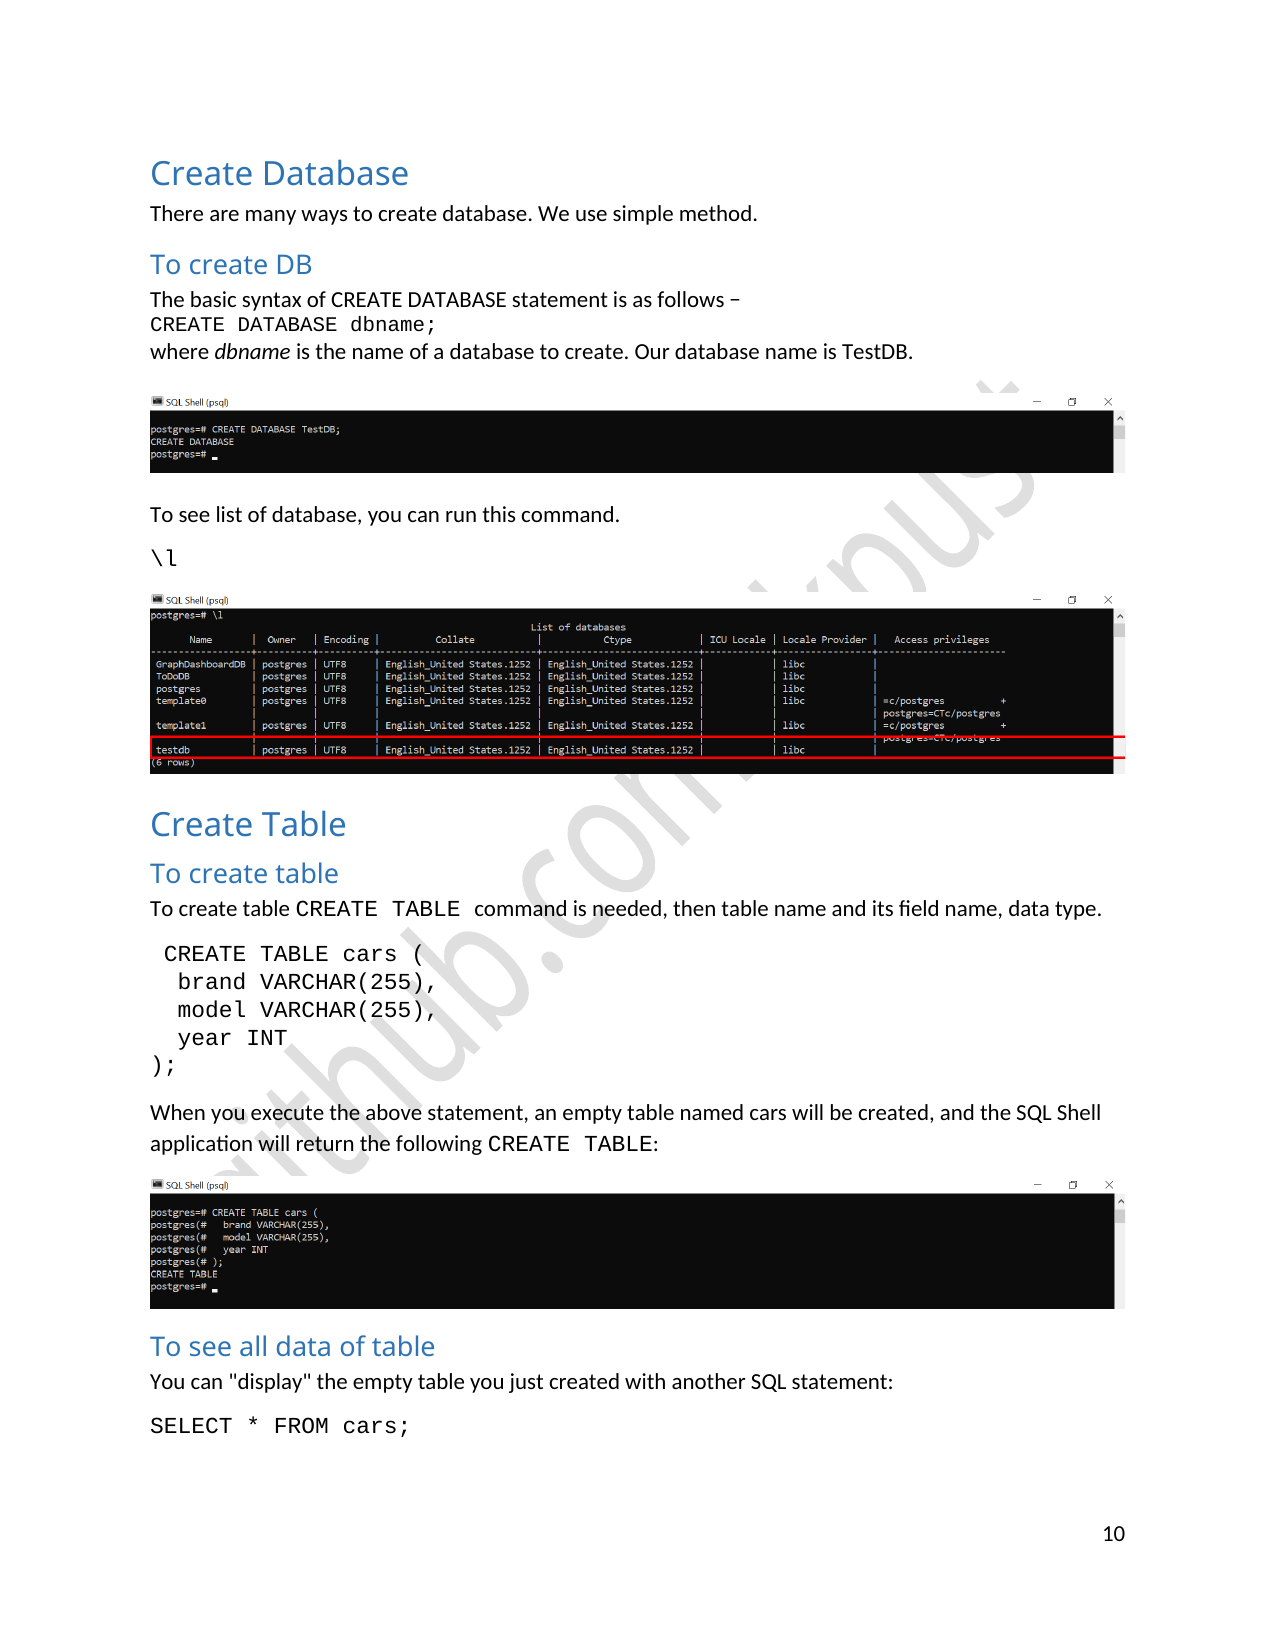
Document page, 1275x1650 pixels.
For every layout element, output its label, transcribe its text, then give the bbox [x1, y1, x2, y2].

text The basic syntax of CREATE DATABASE statement is as follows − [150, 286, 1125, 314]
text CREATE TABLE cars ( brand VARCHAR(255), model VARCHAR(255), year INT ); [150, 942, 1125, 1080]
text where dbname is the name of a database to create. Our database name is TestDB. [150, 337, 1125, 365]
text CREATE DATABASE dbname; [150, 314, 1125, 337]
text SELECT * FROM cars; [150, 1414, 1125, 1440]
picture [150, 1176, 1125, 1309]
subtitle To see all data of table [150, 1327, 1125, 1364]
text You can "display" the empty table you just created with another SQL statement: [150, 1367, 1125, 1395]
picture [150, 592, 1125, 774]
subtitle To create table [150, 854, 1125, 891]
text To create table CREATE TABLE command is needed, then table name and its field name, data type. [150, 894, 1125, 923]
text To see list of database, you can run this command. [150, 501, 1125, 529]
subtitle To create DB [150, 246, 1125, 283]
text There are many ways to create database. We use simple method. [150, 199, 1125, 227]
picture [150, 393, 1125, 473]
text When you execute the above statement, an empty table named cars will be created, and the SQL Shell application will return the following CREATE TABLE: [150, 1098, 1125, 1158]
text \l [150, 547, 1125, 573]
subtitle Create Database [150, 150, 1125, 195]
subtitle Create Table [150, 801, 1125, 847]
